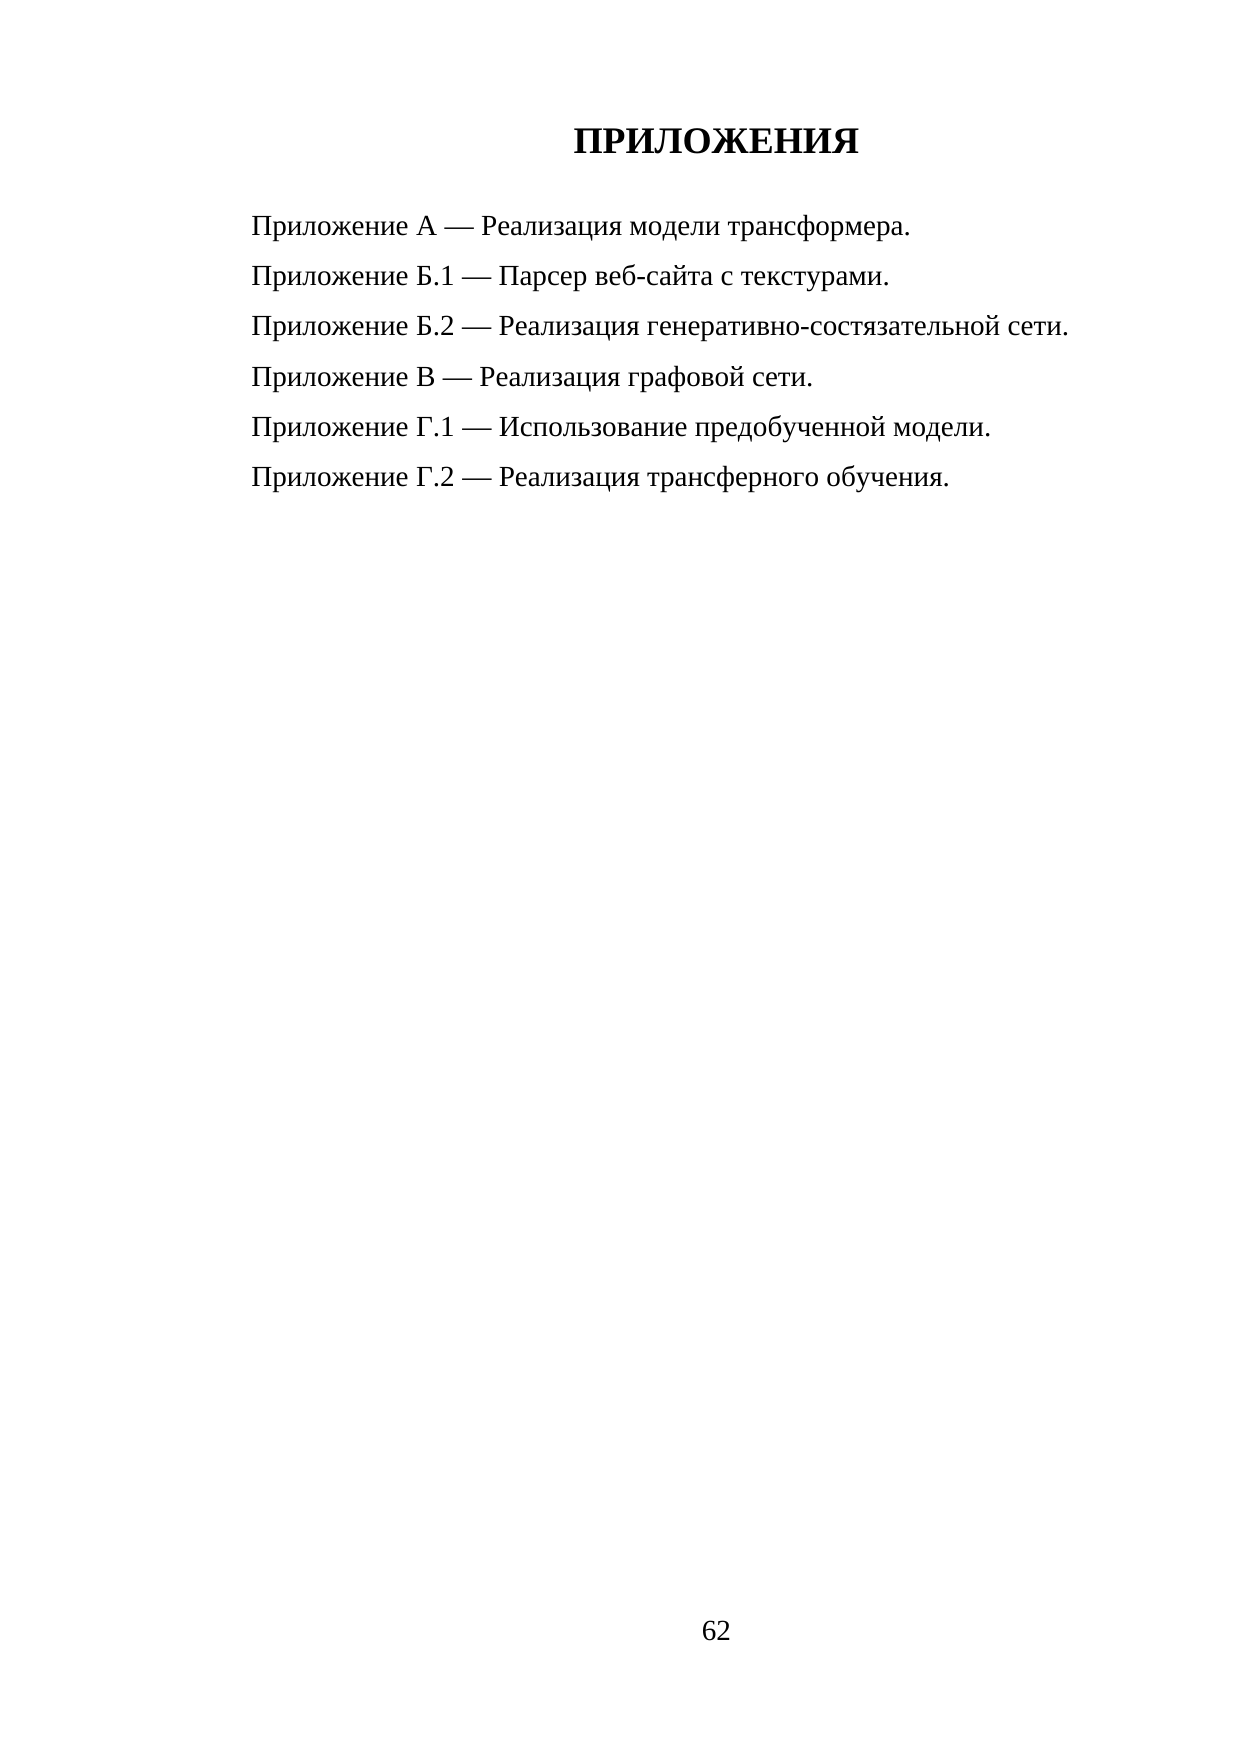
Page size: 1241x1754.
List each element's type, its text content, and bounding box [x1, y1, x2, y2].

text Приложение Б.2 — Реализация генеративно-состязательной сети. [177, 308, 1181, 342]
text Приложение Б.1 — Парсер веб-сайта с текстурами. [177, 258, 1181, 292]
text Приложение В — Реализация графовой сети. [177, 359, 1181, 392]
text Приложение Г.2 — Реализация трансферного обучения. [177, 459, 1181, 493]
subtitle ПРИЛОЖЕНИЯ [177, 118, 1181, 161]
text Приложение А — Реализация модели трансформера. [177, 208, 1181, 241]
text Приложение Г.1 — Использование предобученной модели. [177, 409, 1181, 443]
